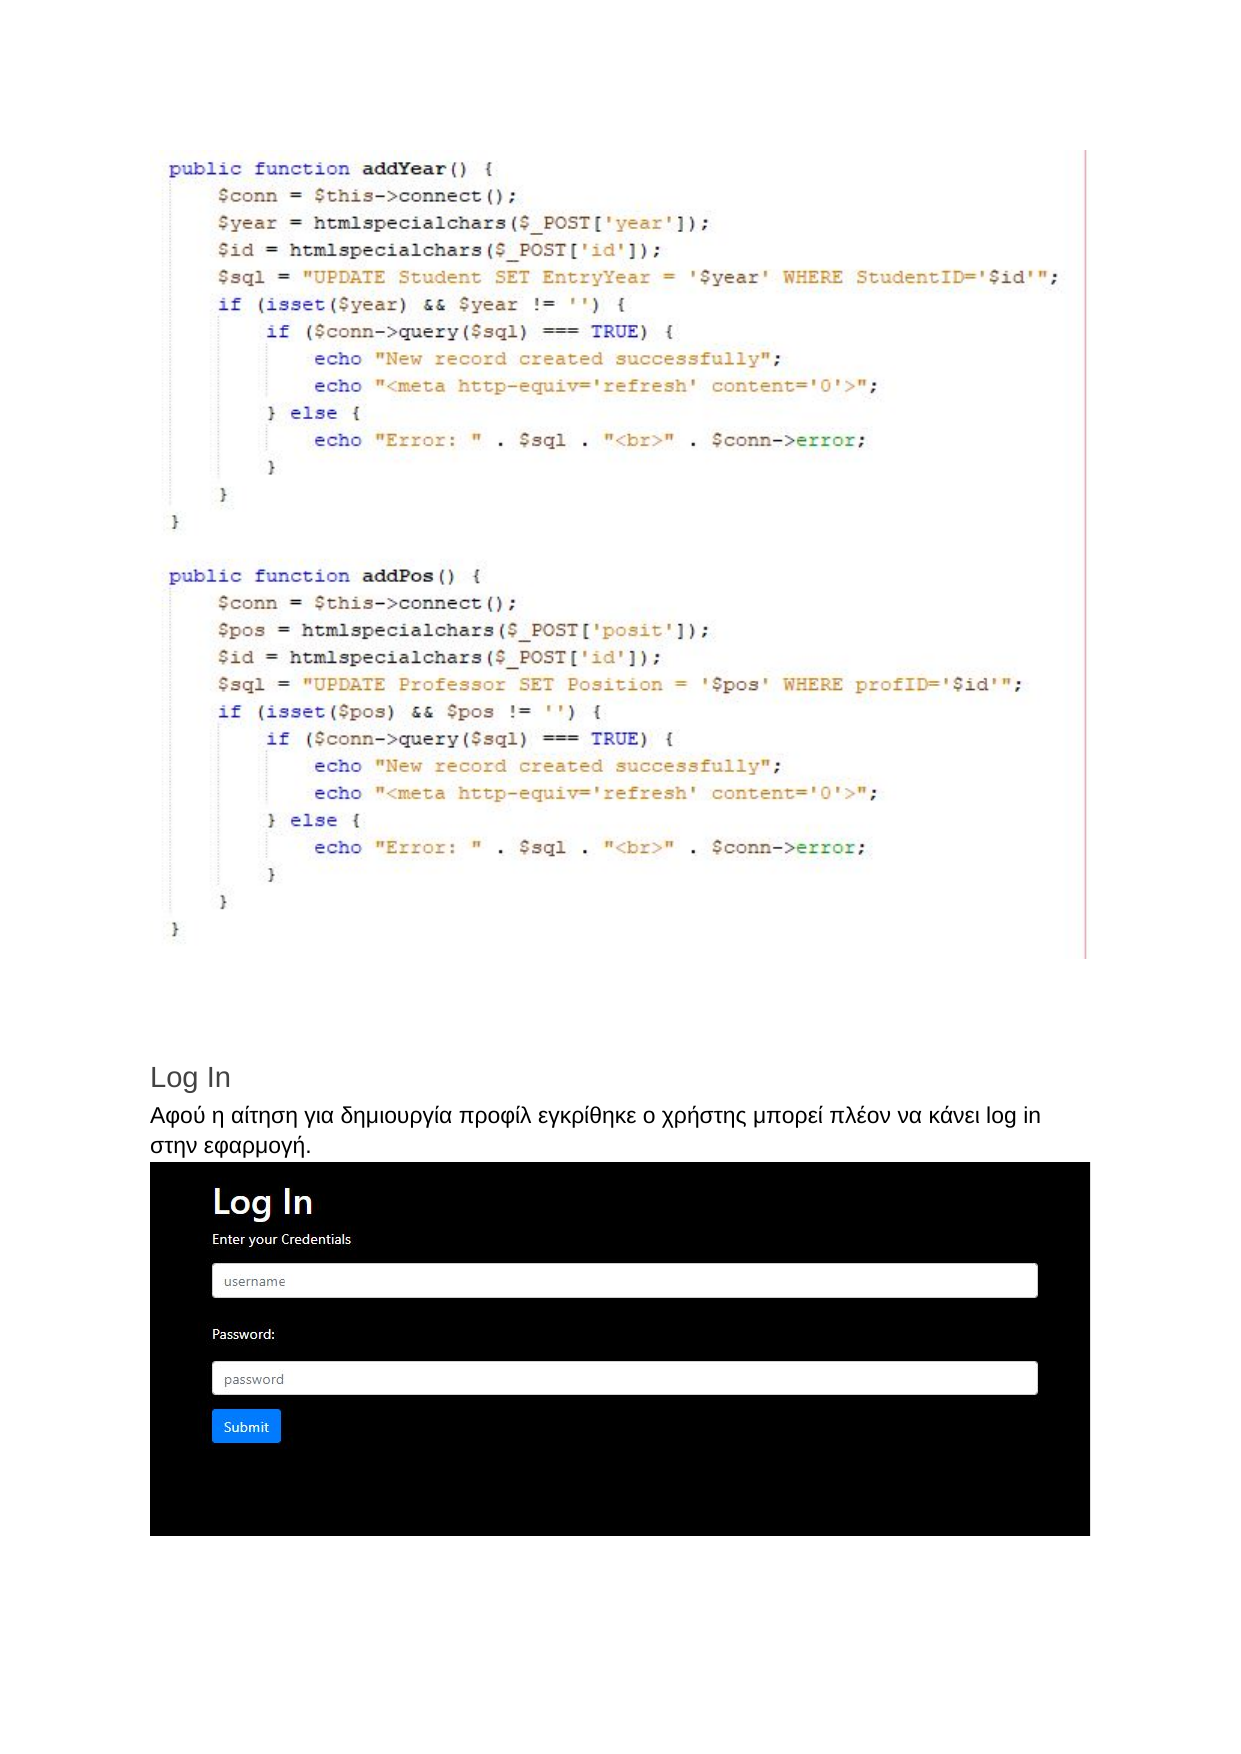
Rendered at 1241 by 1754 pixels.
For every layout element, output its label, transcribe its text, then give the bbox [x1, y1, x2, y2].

picture [150, 150, 1091, 959]
text Αφού η αίτηση για δημιουργία προφίλ εγκρίθηκε ο χρήστης μπορεί πλέον να κάνει log in στην εφαρμογή. [150, 1102, 1090, 1162]
picture [150, 1162, 1091, 1536]
subtitle Log In [150, 1060, 1090, 1094]
